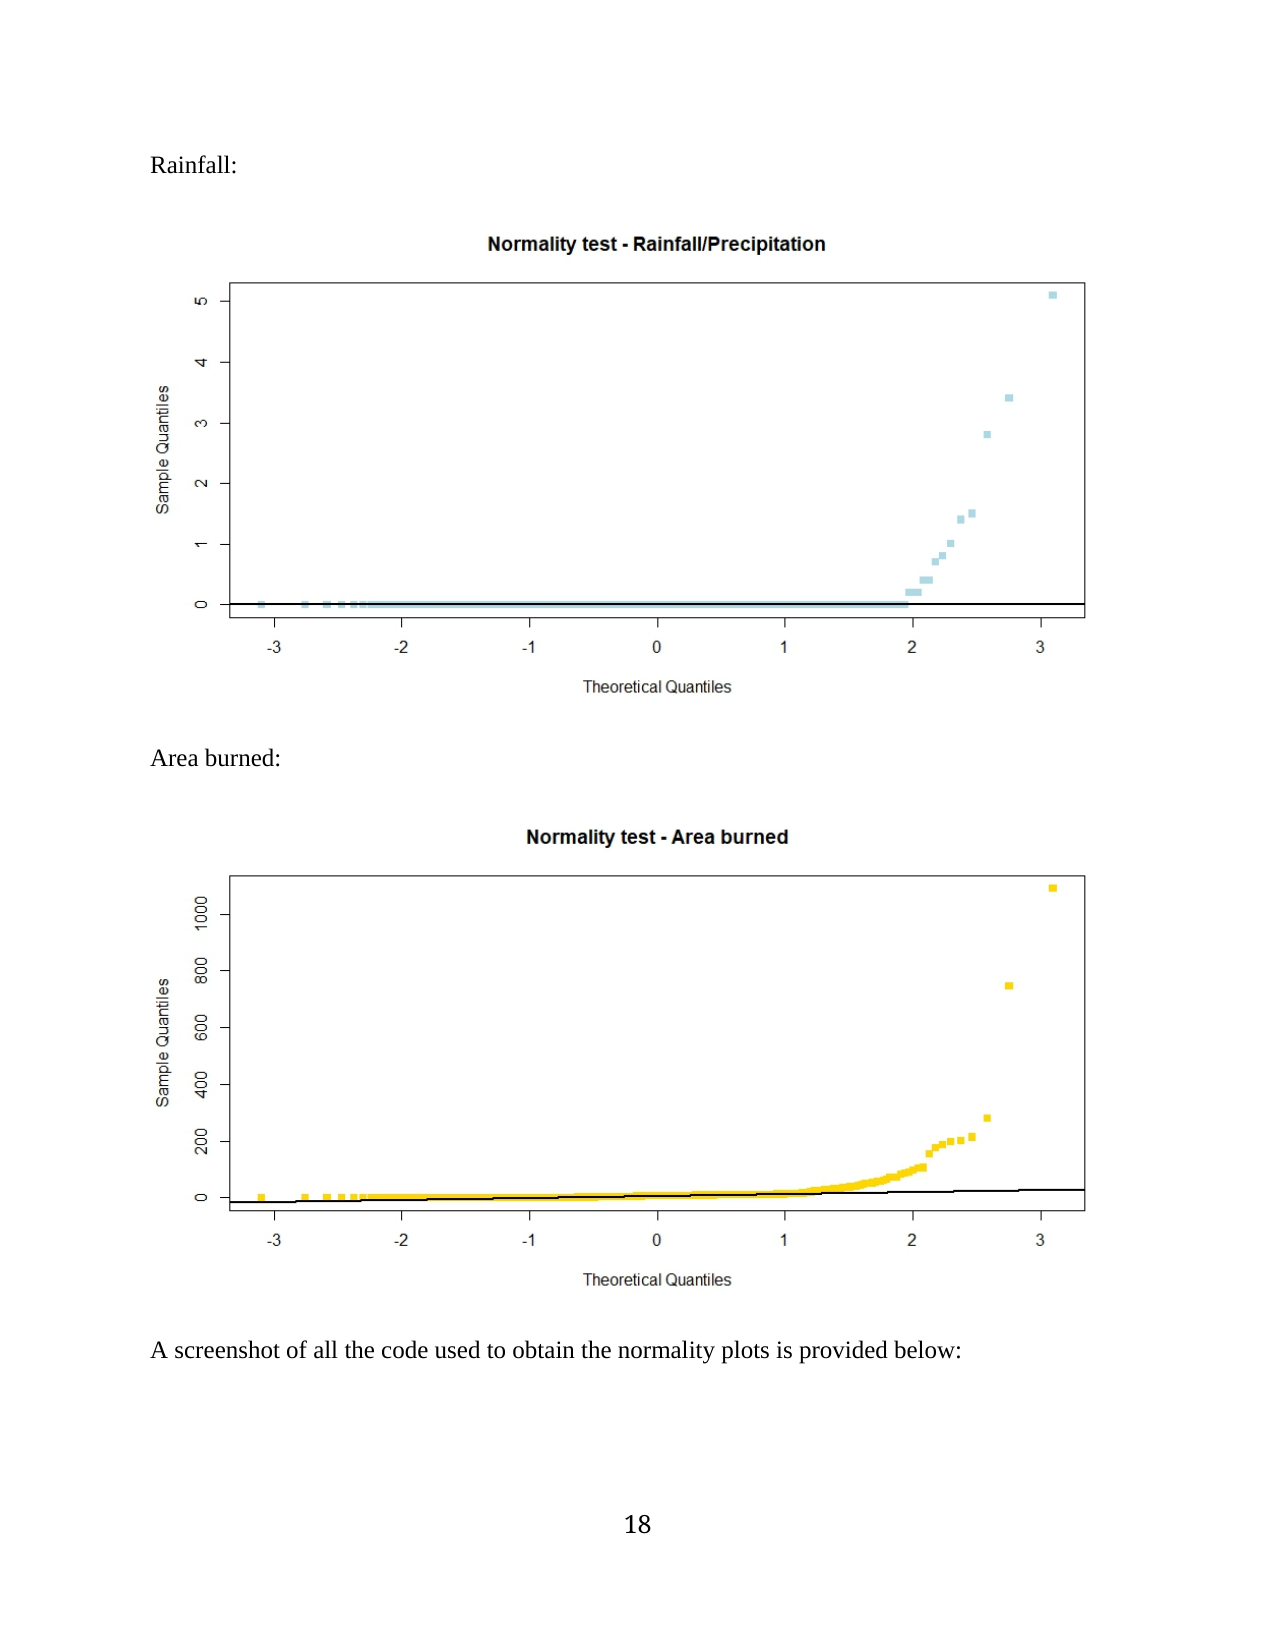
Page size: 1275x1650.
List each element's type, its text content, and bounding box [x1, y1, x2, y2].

text A screenshot of all the code used to obtain the normality plots is provided below: [150, 1335, 1125, 1364]
picture [150, 796, 1125, 1310]
picture [150, 203, 1125, 717]
text Rainfall: [150, 150, 1125, 179]
text Area burned: [150, 743, 1125, 771]
